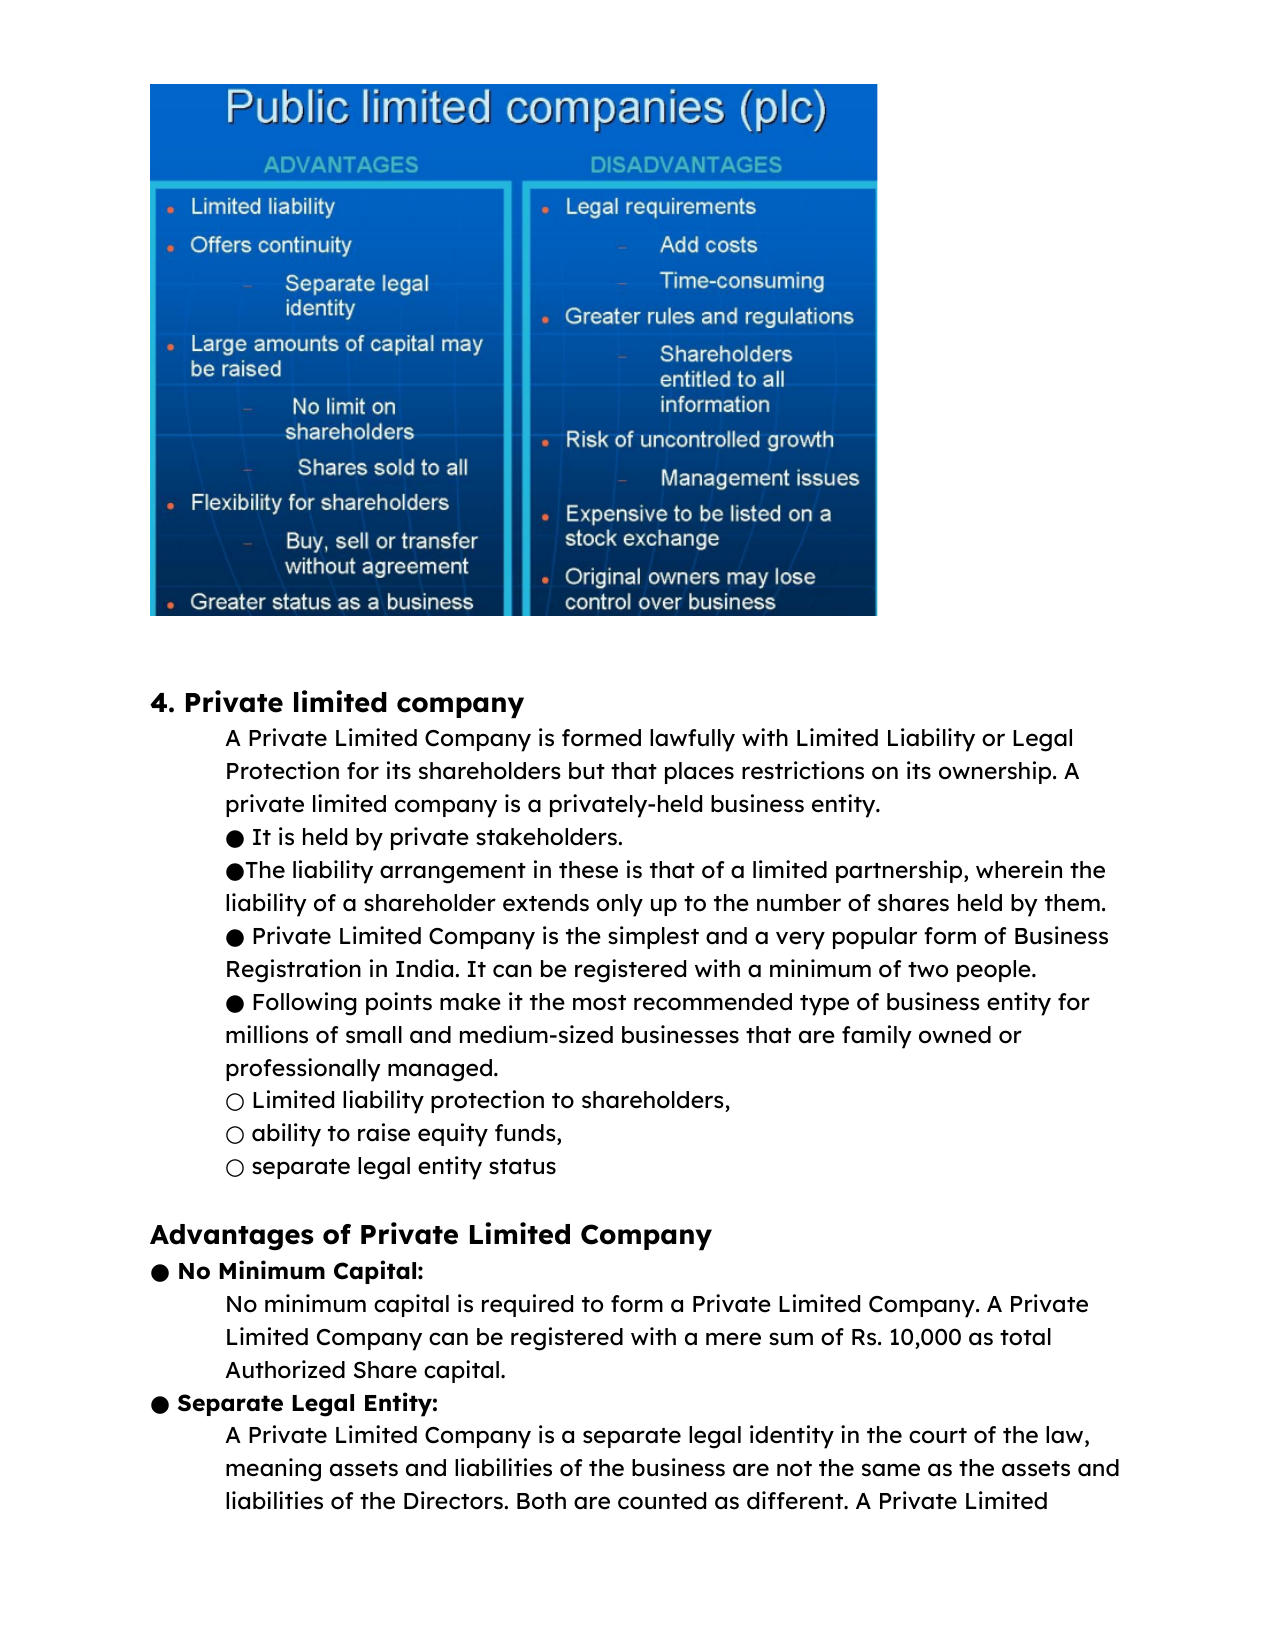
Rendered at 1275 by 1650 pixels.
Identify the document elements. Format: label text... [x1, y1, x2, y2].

text ● It is held by private stakeholders. [225, 823, 1125, 851]
text ●The liability arrangement in these is that of a limited partnership, wherein the liability of a shareholder extends only up to the number of shares held by them. [225, 856, 1125, 917]
text 4. Private limited company [150, 685, 1125, 719]
text ● Following points make it the most recommended type of business entity for millions of small and medium-sized businesses that are family owned or professionally managed. [225, 987, 1125, 1082]
text ● Private Limited Company is the simplest and a very popular form of Business Registration in India. It can be registered with a minimum of two people. [225, 921, 1125, 983]
text No minimum capital is required to form a Private Limited Company. A Private Limited Company can be registered with a mere sum of Rs. 10,000 as total Authorized Share capital. [225, 1289, 1125, 1384]
picture [150, 84, 878, 616]
text Advantages of Private Limited Company [150, 1218, 1125, 1251]
text A Private Limited Company is formed lawfully with Limited Liability or Legal Protection for its shareholders but that places restrictions on its ownership. A private limited company is a privately-held business entity. [225, 724, 1125, 818]
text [225, 1421, 1125, 1516]
text ○ ability to raise equity funds, [225, 1119, 1125, 1147]
text ○ separate legal entity status [225, 1152, 1125, 1180]
text ○ Limited liability protection to shareholders, [225, 1086, 1125, 1114]
text ● No Minimum Capital: [150, 1256, 1125, 1285]
text ● Separate Legal Entity: [150, 1388, 1125, 1417]
